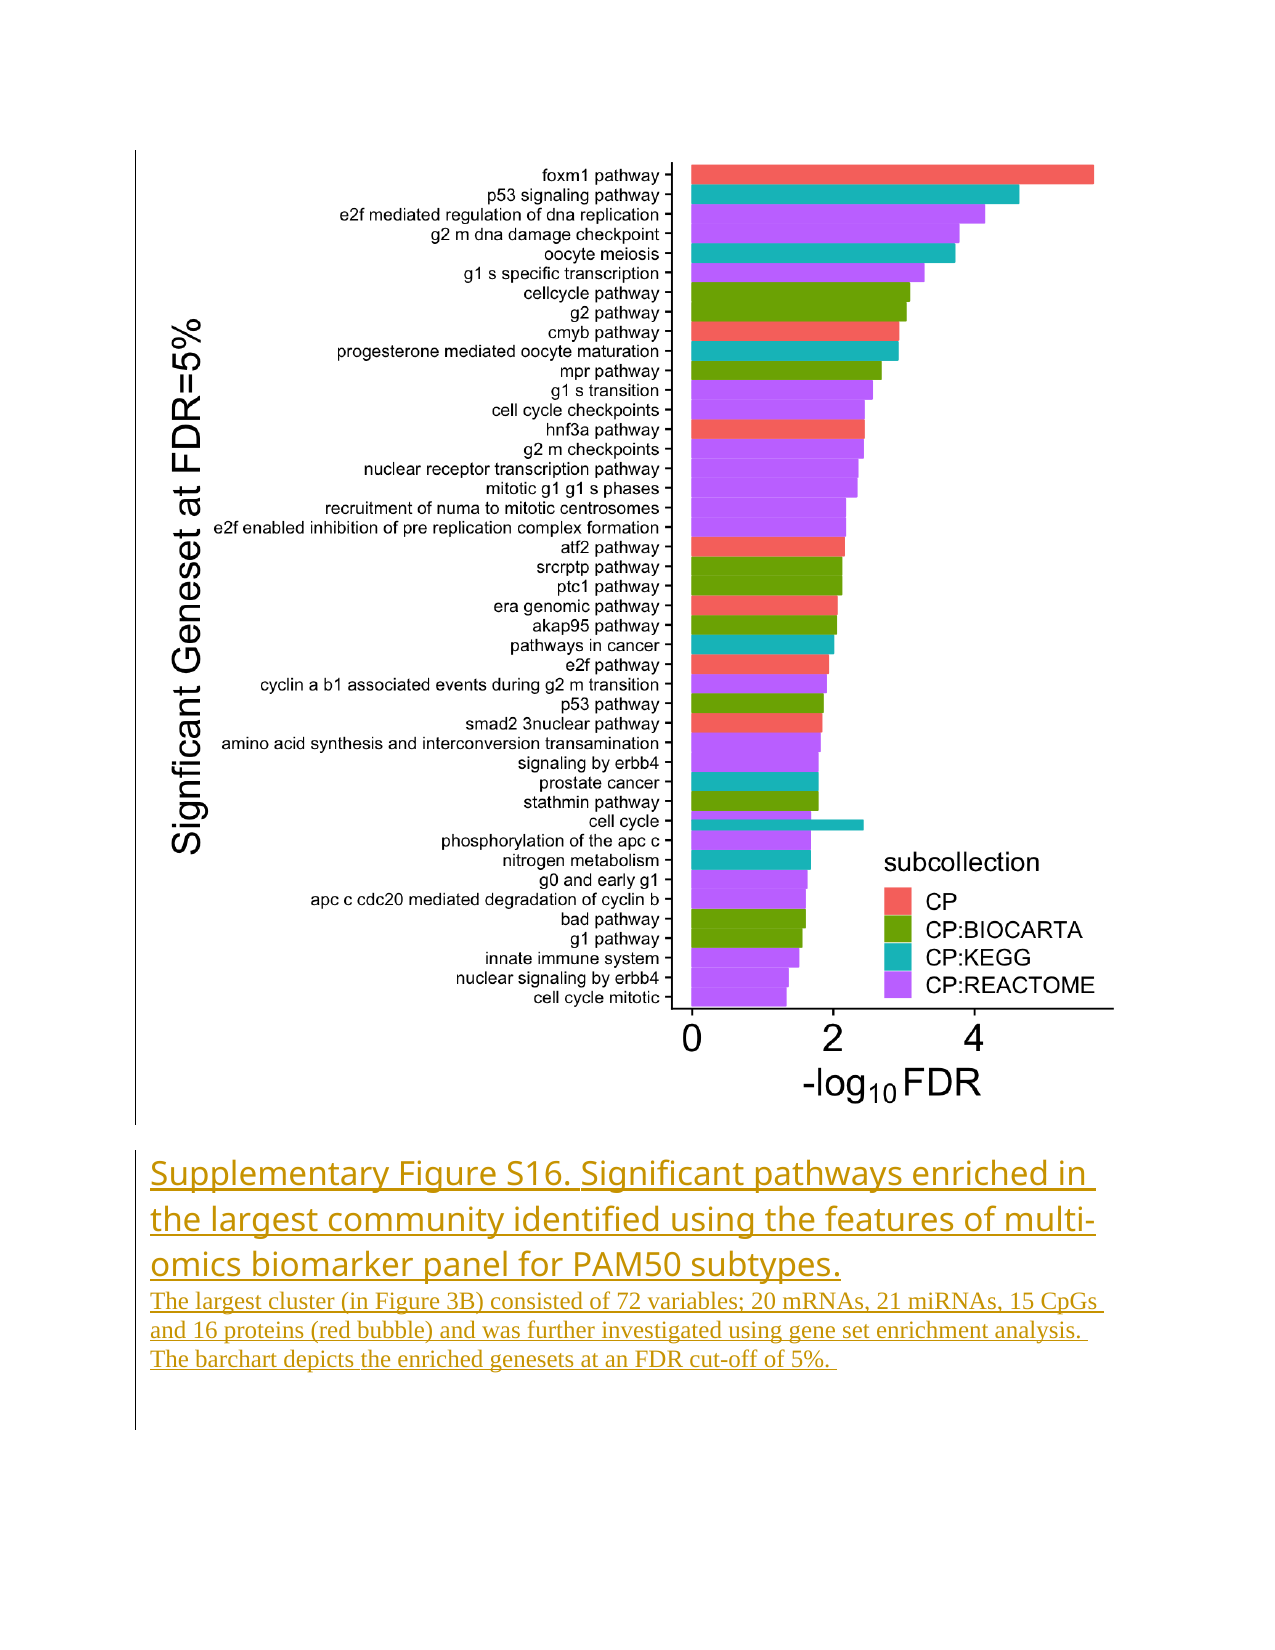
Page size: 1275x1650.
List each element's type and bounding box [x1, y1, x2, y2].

picture [150, 150, 1125, 1125]
